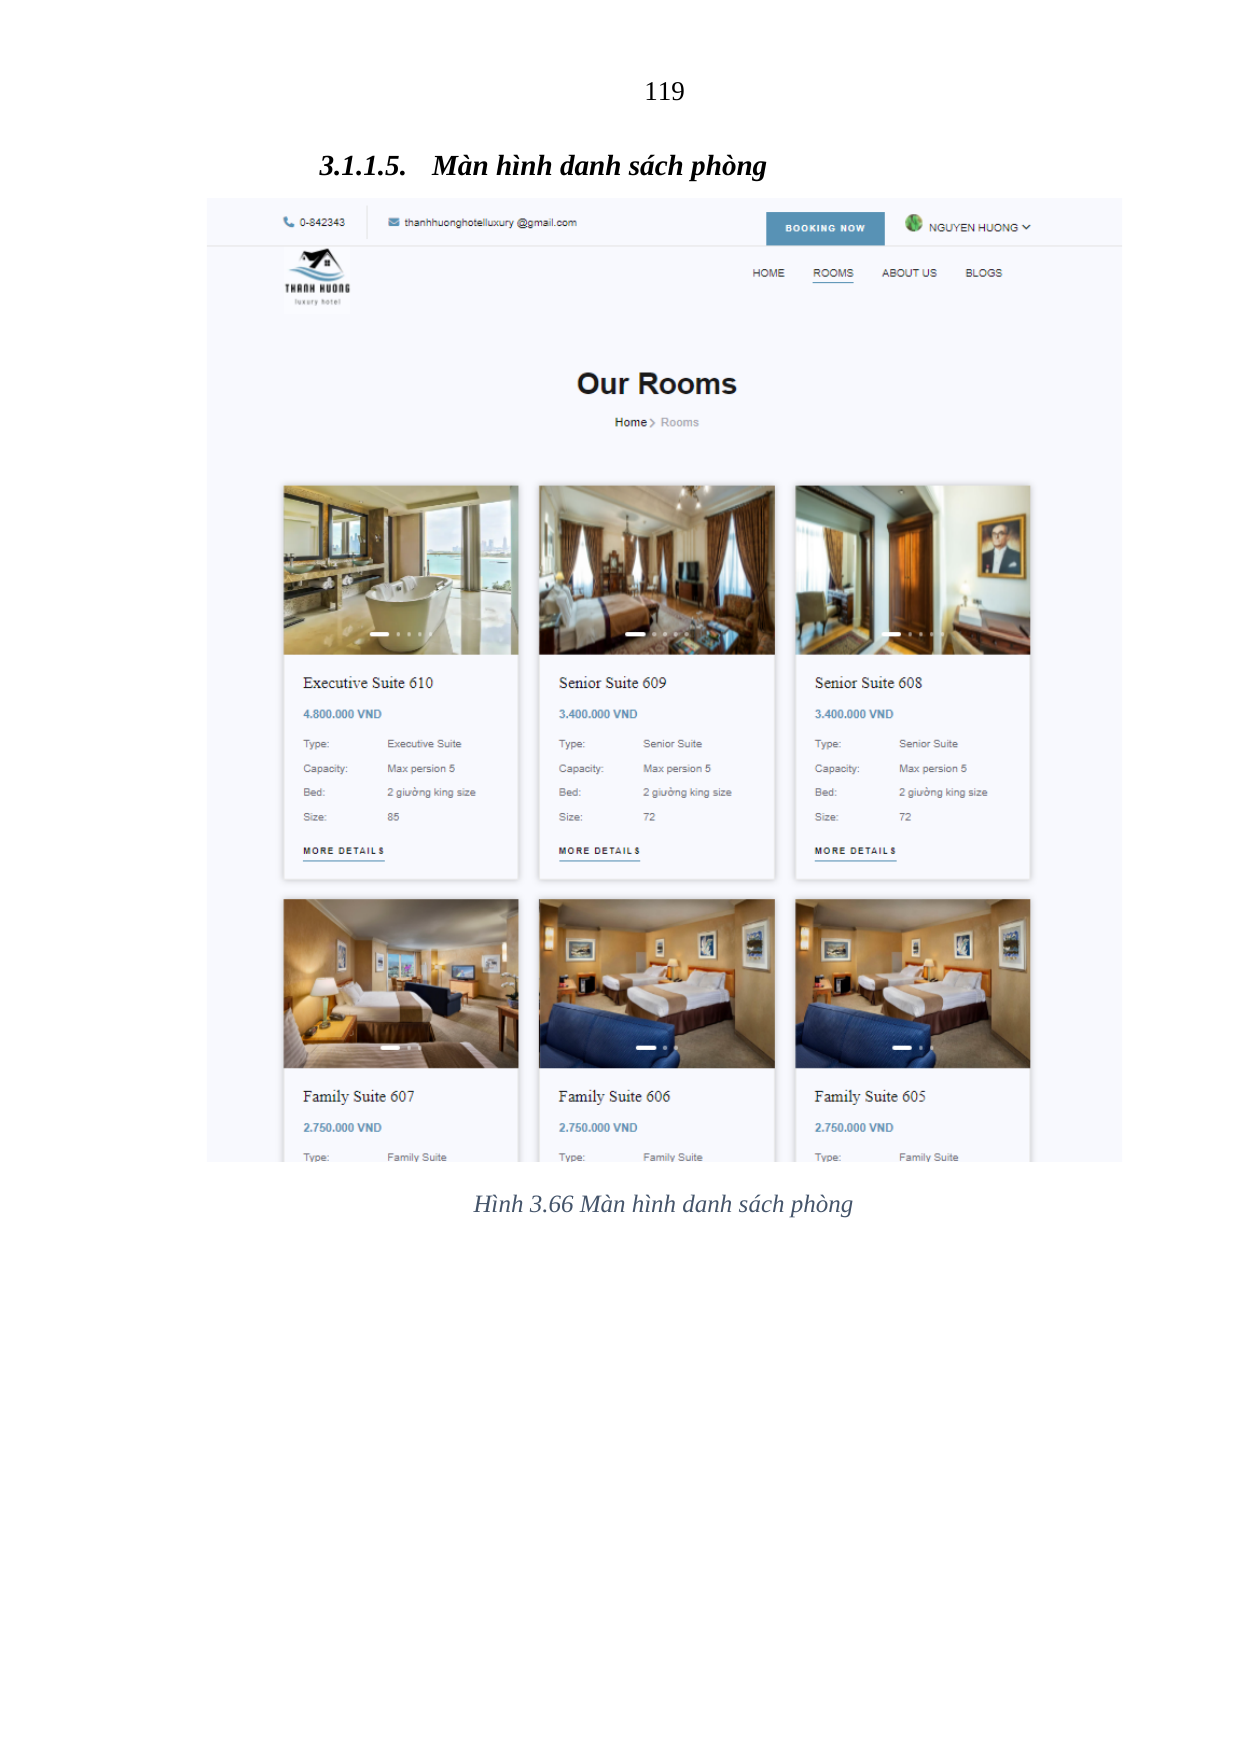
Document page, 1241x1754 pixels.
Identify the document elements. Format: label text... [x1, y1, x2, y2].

picture [206, 198, 1123, 1162]
subtitle Màn hình danh sách phòng [319, 148, 1122, 181]
